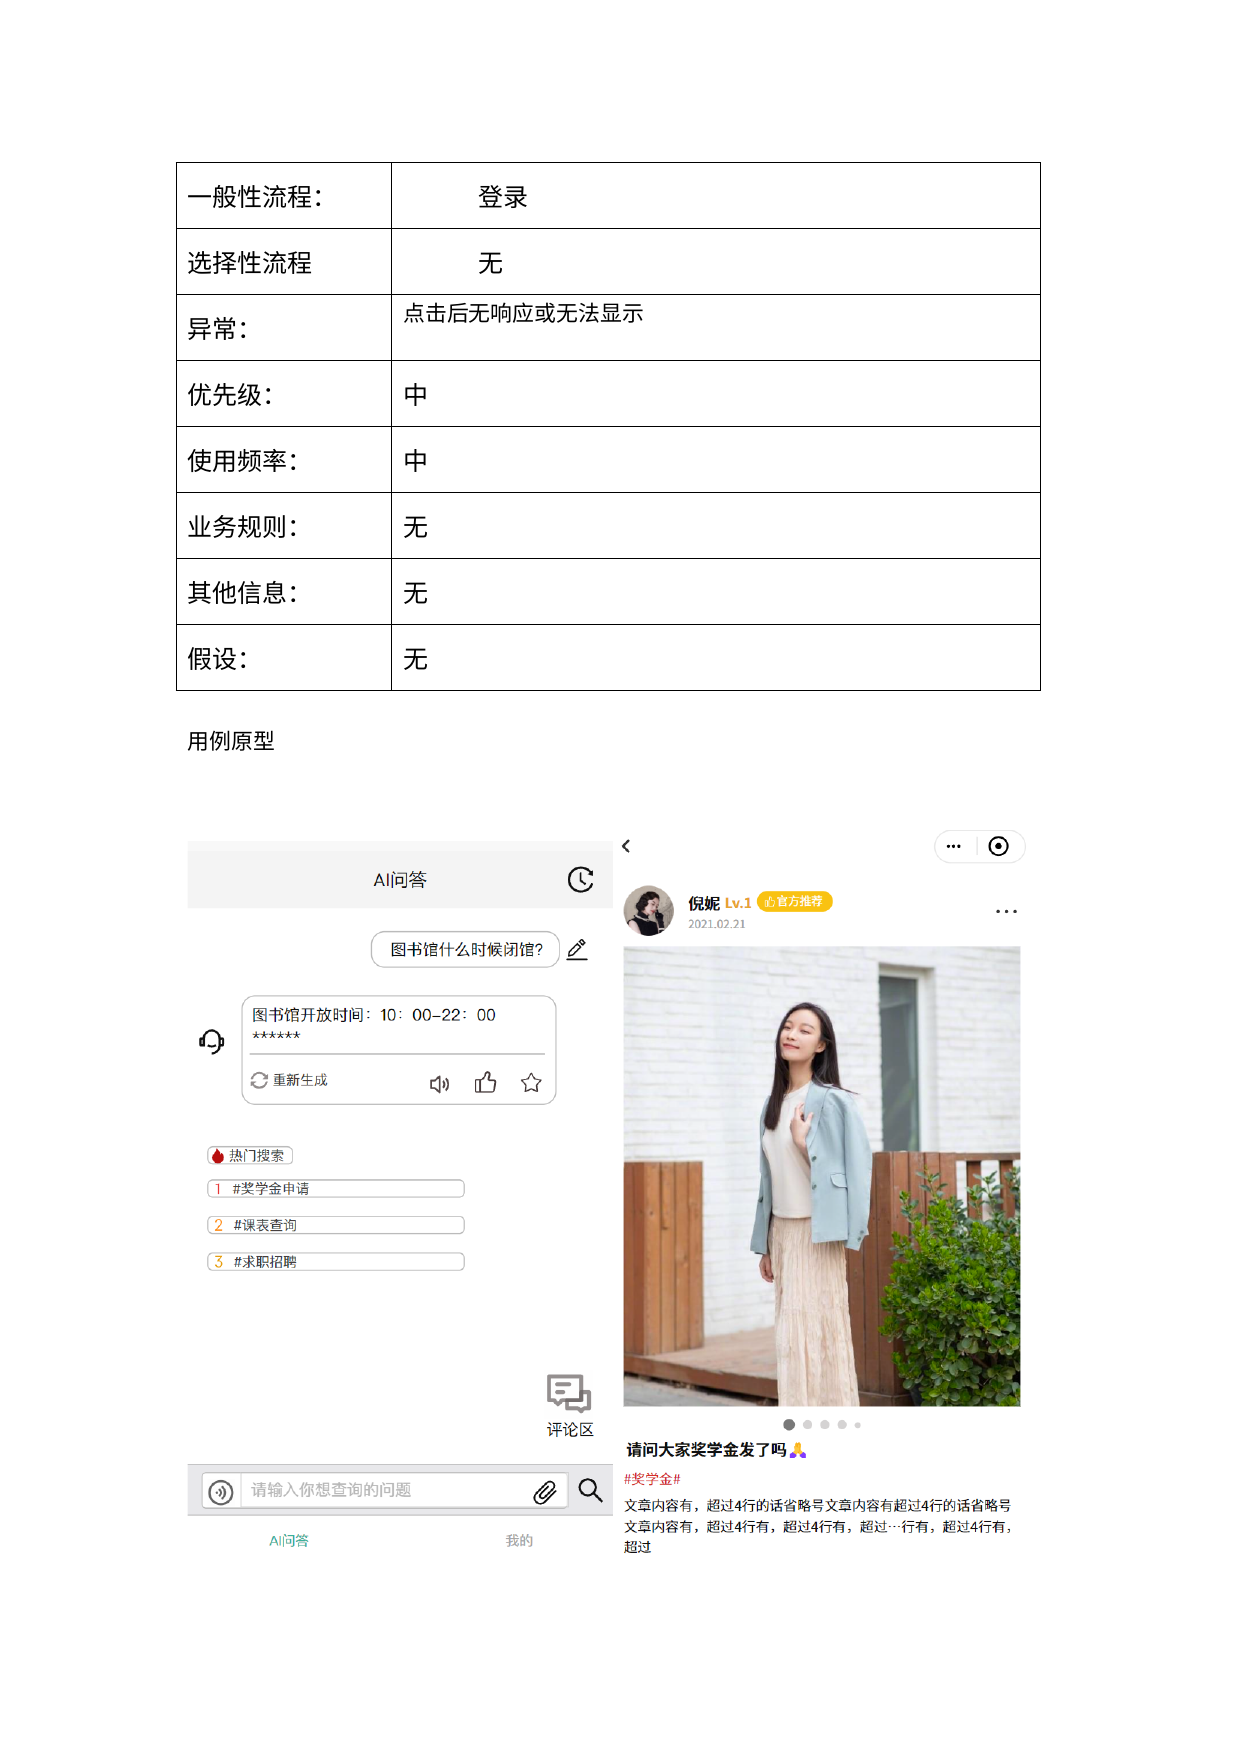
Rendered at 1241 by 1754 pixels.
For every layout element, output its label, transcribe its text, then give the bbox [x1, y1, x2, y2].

table_cell 中 [392, 361, 1040, 426]
table_cell 登录 [392, 163, 1040, 228]
list 用例原型 [187, 724, 1053, 756]
table_cell 优先级： [177, 361, 391, 426]
table_cell 选择性流程 [177, 229, 391, 294]
table_cell 中 [392, 427, 1040, 492]
table_cell 无 [392, 229, 1040, 294]
table_cell 异常： [177, 295, 391, 360]
table_cell 一般性流程： [177, 163, 391, 228]
table_cell 无 [392, 493, 1040, 558]
table_cell 无 [392, 559, 1040, 624]
table_cell 点击后无响应或无法显示 [392, 295, 1040, 360]
table_cell 无 [392, 625, 1040, 690]
table_cell 假设： [177, 625, 391, 690]
table_cell 业务规则： [177, 493, 391, 558]
table_cell 其他信息： [177, 559, 391, 624]
table_cell 使用频率： [177, 427, 391, 492]
picture [187, 830, 1037, 1560]
